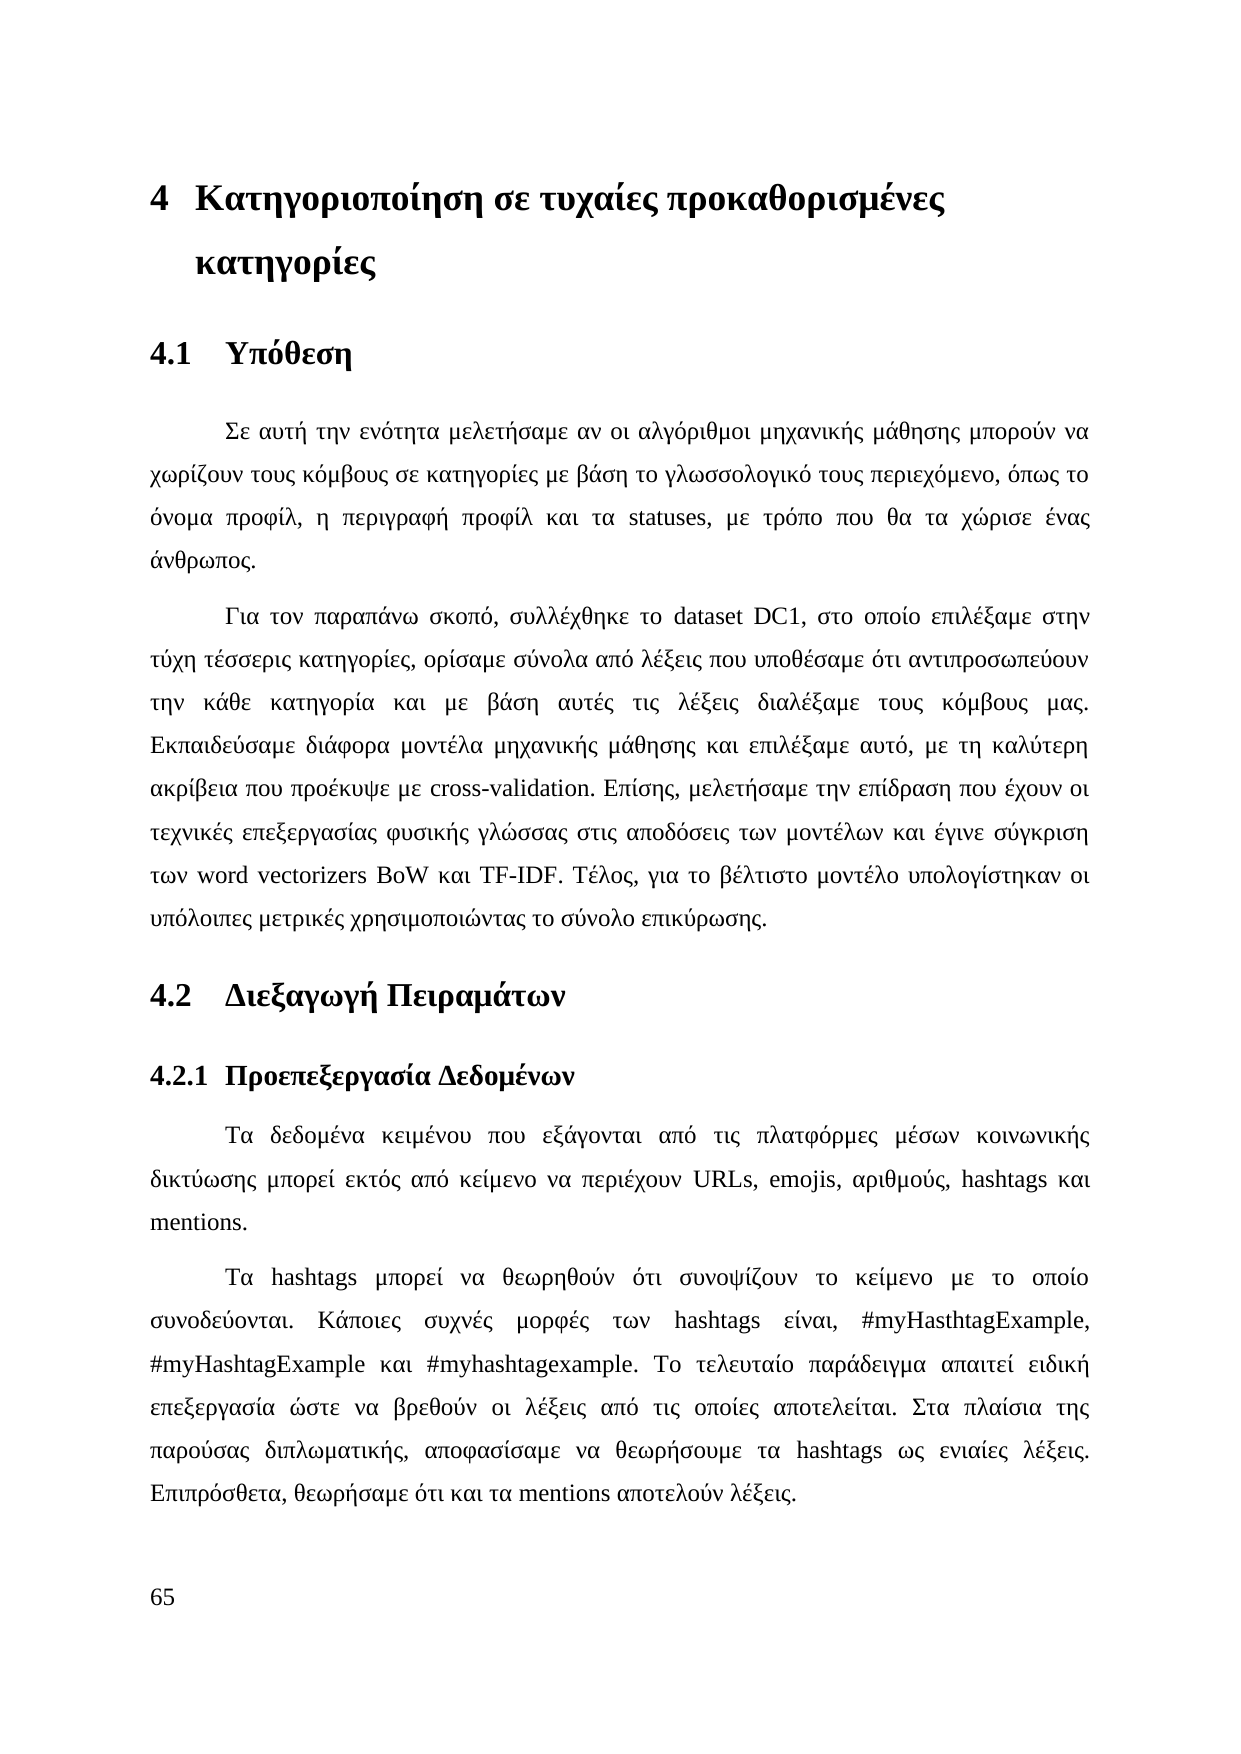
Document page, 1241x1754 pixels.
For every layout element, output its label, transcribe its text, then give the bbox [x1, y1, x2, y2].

subtitle Προεπεξεργασία Δεδομένων [150, 1058, 1090, 1091]
text Για τον παραπάνω σκοπό, συλλέχθηκε το dataset DC1, στο οποίο επιλέξαμε στην τύχη τέσσερις κατηγορίες, ορίσαμε σύνολα από λέξεις που υποθέσαμε ότι αντιπροσωπεύουν την κάθε κατηγορία και με βάση αυτές τις λέξεις διαλέξαμε τους κόμβους μας. Εκπαιδεύσαμε διάφορα μοντέλα μηχανικής μάθησης και επιλέξαμε αυτό, με τη καλύτερη ακρίβεια που προέκυψε με cross-validation. Επίσης, μελετήσαμε την επίδραση που έχουν οι τεχνικές επεξεργασίας φυσικής γλώσσας στις αποδόσεις των μοντέλων και έγινε σύγκριση των word vectorizers BoW και TF-IDF. Τέλος, για το βέλτιστο μοντέλο υπολογίστηκαν οι υπόλοιπες μετρικές χρησιμοποιώντας το σύνολο επικύρωσης. [150, 601, 1090, 932]
subtitle Υπόθεση [150, 333, 1090, 372]
text Τα δεδομένα κειμένου που εξάγονται από τις πλατφόρμες μέσων κοινωνικής δικτύωσης μπορεί εκτός από κείμενο να περιέχουν URLs, emojis, αριθμούς, hashtags και mentions. [150, 1121, 1090, 1236]
subtitle Κατηγοριοποίηση σε τυχαίες προκαθορισμένες κατηγορίες [150, 175, 1090, 283]
text Τα hashtags μπορεί να θεωρηθούν ότι συνοψίζουν το κείμενο με το οποίο συνοδεύονται. Κάποιες συχνές μορφές των hashtags είναι, #myHasthtagExample, #myHashtagExample και #myhashtagexample. Το τελευταίο παράδειγμα απαιτεί ειδική επεξεργασία ώστε να βρεθούν οι λέξεις από τις οποίες αποτελείται. Στα πλαίσια της παρούσας διπλωματικής, αποφασίσαμε να θεωρήσουμε τα hashtags ως ενιαίες λέξεις. Επιπρόσθετα, θεωρήσαμε ότι και τα mentions αποτελούν λέξεις. [150, 1262, 1090, 1507]
subtitle Διεξαγωγή Πειραμάτων [150, 975, 1090, 1013]
text Σε αυτή την ενότητα μελετήσαμε αν οι αλγόριθμοι μηχανικής μάθησης μπορούν να χωρίζουν τους κόμβους σε κατηγορίες με βάση το γλωσσολογικό τους περιεχόμενο, όπως το όνομα προφίλ, η περιγραφή προφίλ και τα statuses, με τρόπο που θα τα χώρισε ένας άνθρωπος. [150, 416, 1090, 574]
